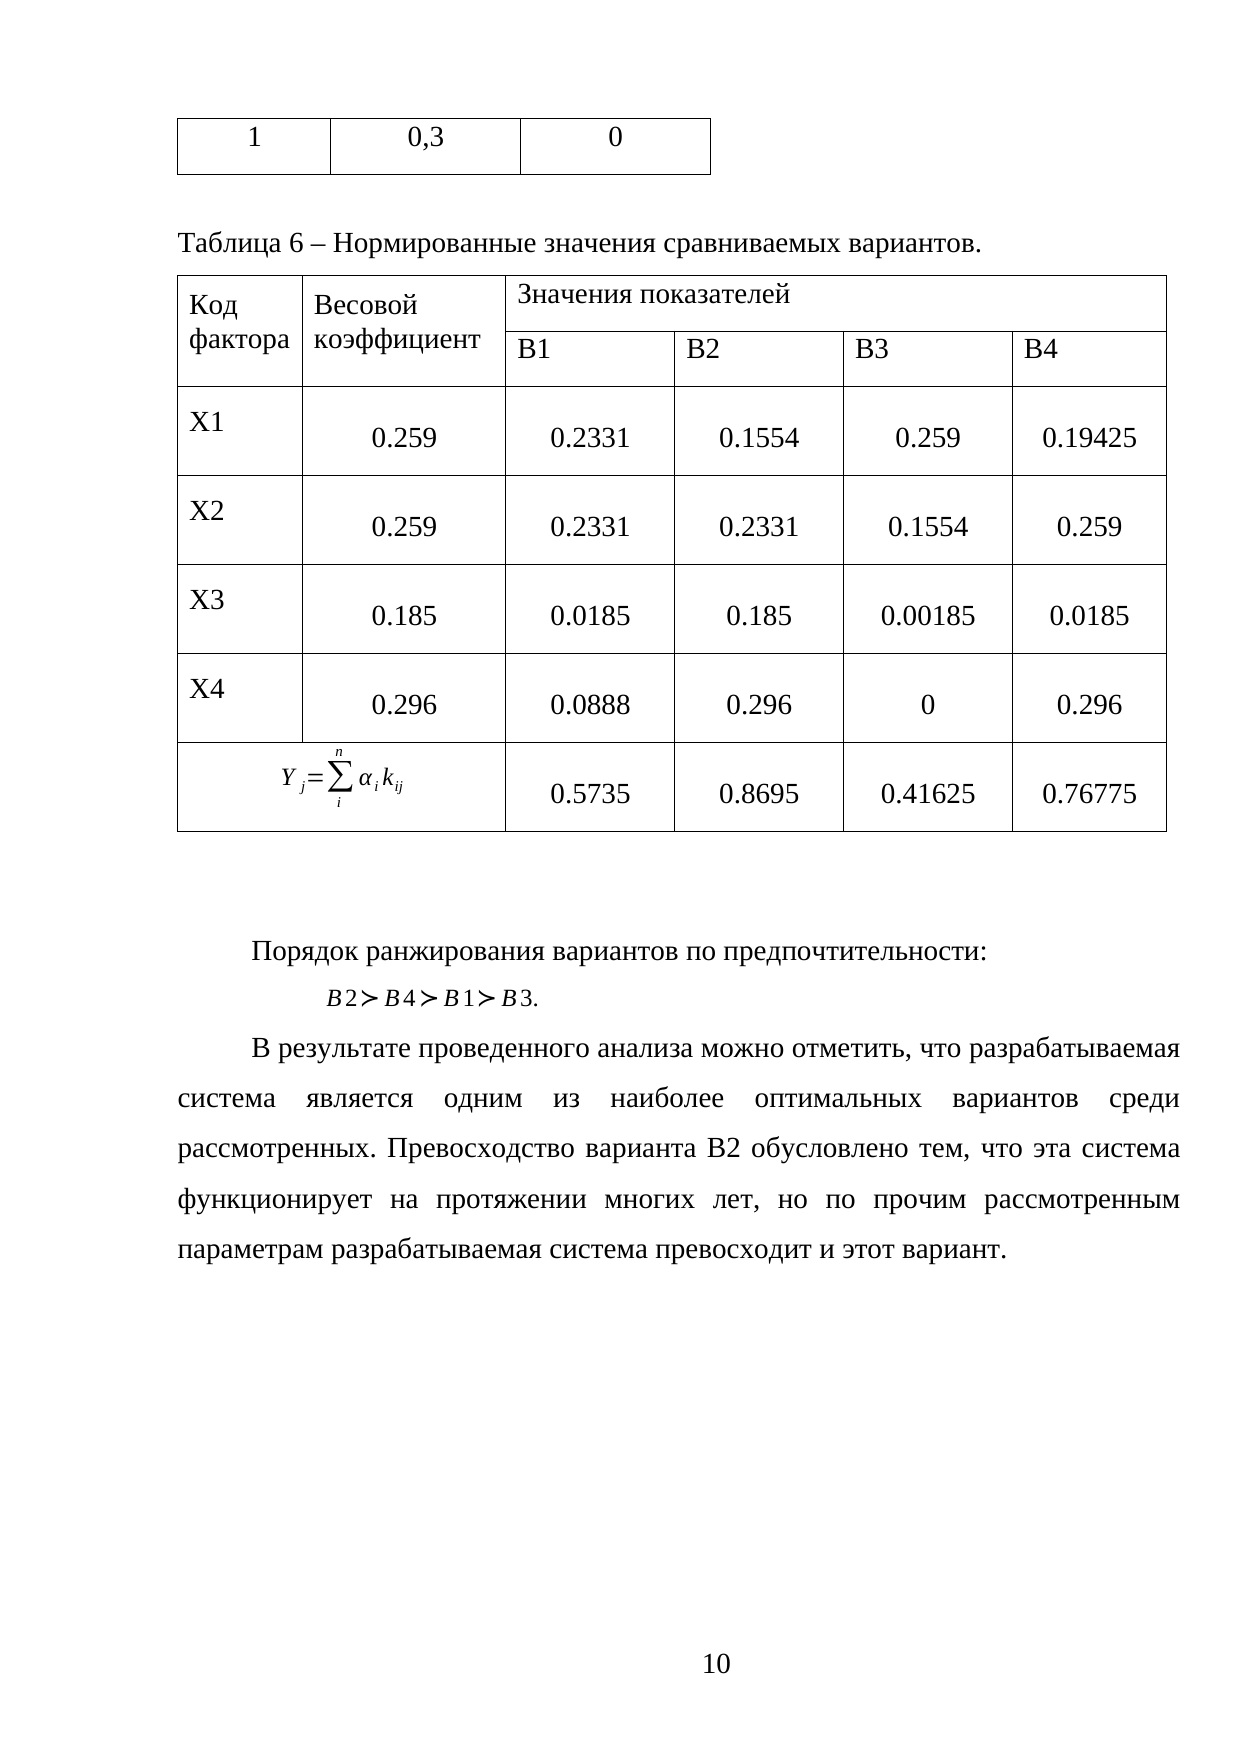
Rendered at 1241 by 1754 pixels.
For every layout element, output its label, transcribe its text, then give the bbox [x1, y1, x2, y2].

table_cell 0 [521, 119, 710, 173]
table_cell 0.2331 [506, 476, 674, 564]
table_cell Х1 [178, 387, 302, 475]
table_cell 0.2331 [506, 387, 674, 475]
text Порядок ранжирования вариантов по предпочтительности: [177, 933, 1181, 966]
table_cell В4 [1013, 332, 1166, 386]
table_cell 0 [844, 654, 1012, 742]
table_cell 0,3 [331, 119, 520, 173]
table_cell 0.00185 [844, 565, 1012, 653]
table_cell 0.259 [1013, 476, 1166, 564]
table_cell 0.1554 [844, 476, 1012, 564]
table_cell 0.2331 [675, 476, 843, 564]
table_header Код фактора [178, 276, 302, 386]
table_cell 0.0185 [1013, 565, 1166, 653]
table_cell В2 [675, 332, 843, 386]
table_cell 0.0888 [506, 654, 674, 742]
table_header Значения показателей [506, 276, 1166, 331]
table_cell В1 [506, 332, 674, 386]
table_cell Х3 [178, 565, 302, 653]
table_cell 0.259 [303, 476, 505, 564]
table_cell 0.5735 [506, 743, 674, 831]
table_cell Х2 [178, 476, 302, 564]
table_header Весовой коэффициент [303, 276, 505, 386]
table_cell [178, 743, 505, 831]
table_cell 0.8695 [675, 743, 843, 831]
table_cell 0.296 [675, 654, 843, 742]
table_cell 0.296 [303, 654, 505, 742]
table_cell 0.0185 [506, 565, 674, 653]
table_cell 0.1554 [675, 387, 843, 475]
table_cell 0.185 [303, 565, 505, 653]
table_cell 0.296 [1013, 654, 1166, 742]
table_cell 0.185 [675, 565, 843, 653]
text В результате проведенного анализа можно отметить, что разрабатываемая система является одним из наиболее оптимальных вариантов среди рассмотренных. Превосходство варианта В2 обусловлено тем, что эта система функционирует на протяжении многих лет, но по прочим рассмотренным параметрам разрабатываемая система превосходит и этот вариант. [177, 1030, 1181, 1265]
table_cell 0.76775 [1013, 743, 1166, 831]
table_cell Х4 [178, 654, 302, 742]
table_cell 0.19425 [1013, 387, 1166, 475]
table_cell В3 [844, 332, 1012, 386]
table_cell 0.259 [303, 387, 505, 475]
table_cell 1 [178, 119, 330, 173]
table_cell 0.259 [844, 387, 1012, 475]
text Таблица 6 – Нормированные значения сравниваемых вариантов. [177, 225, 1181, 258]
table_cell 0.41625 [844, 743, 1012, 831]
